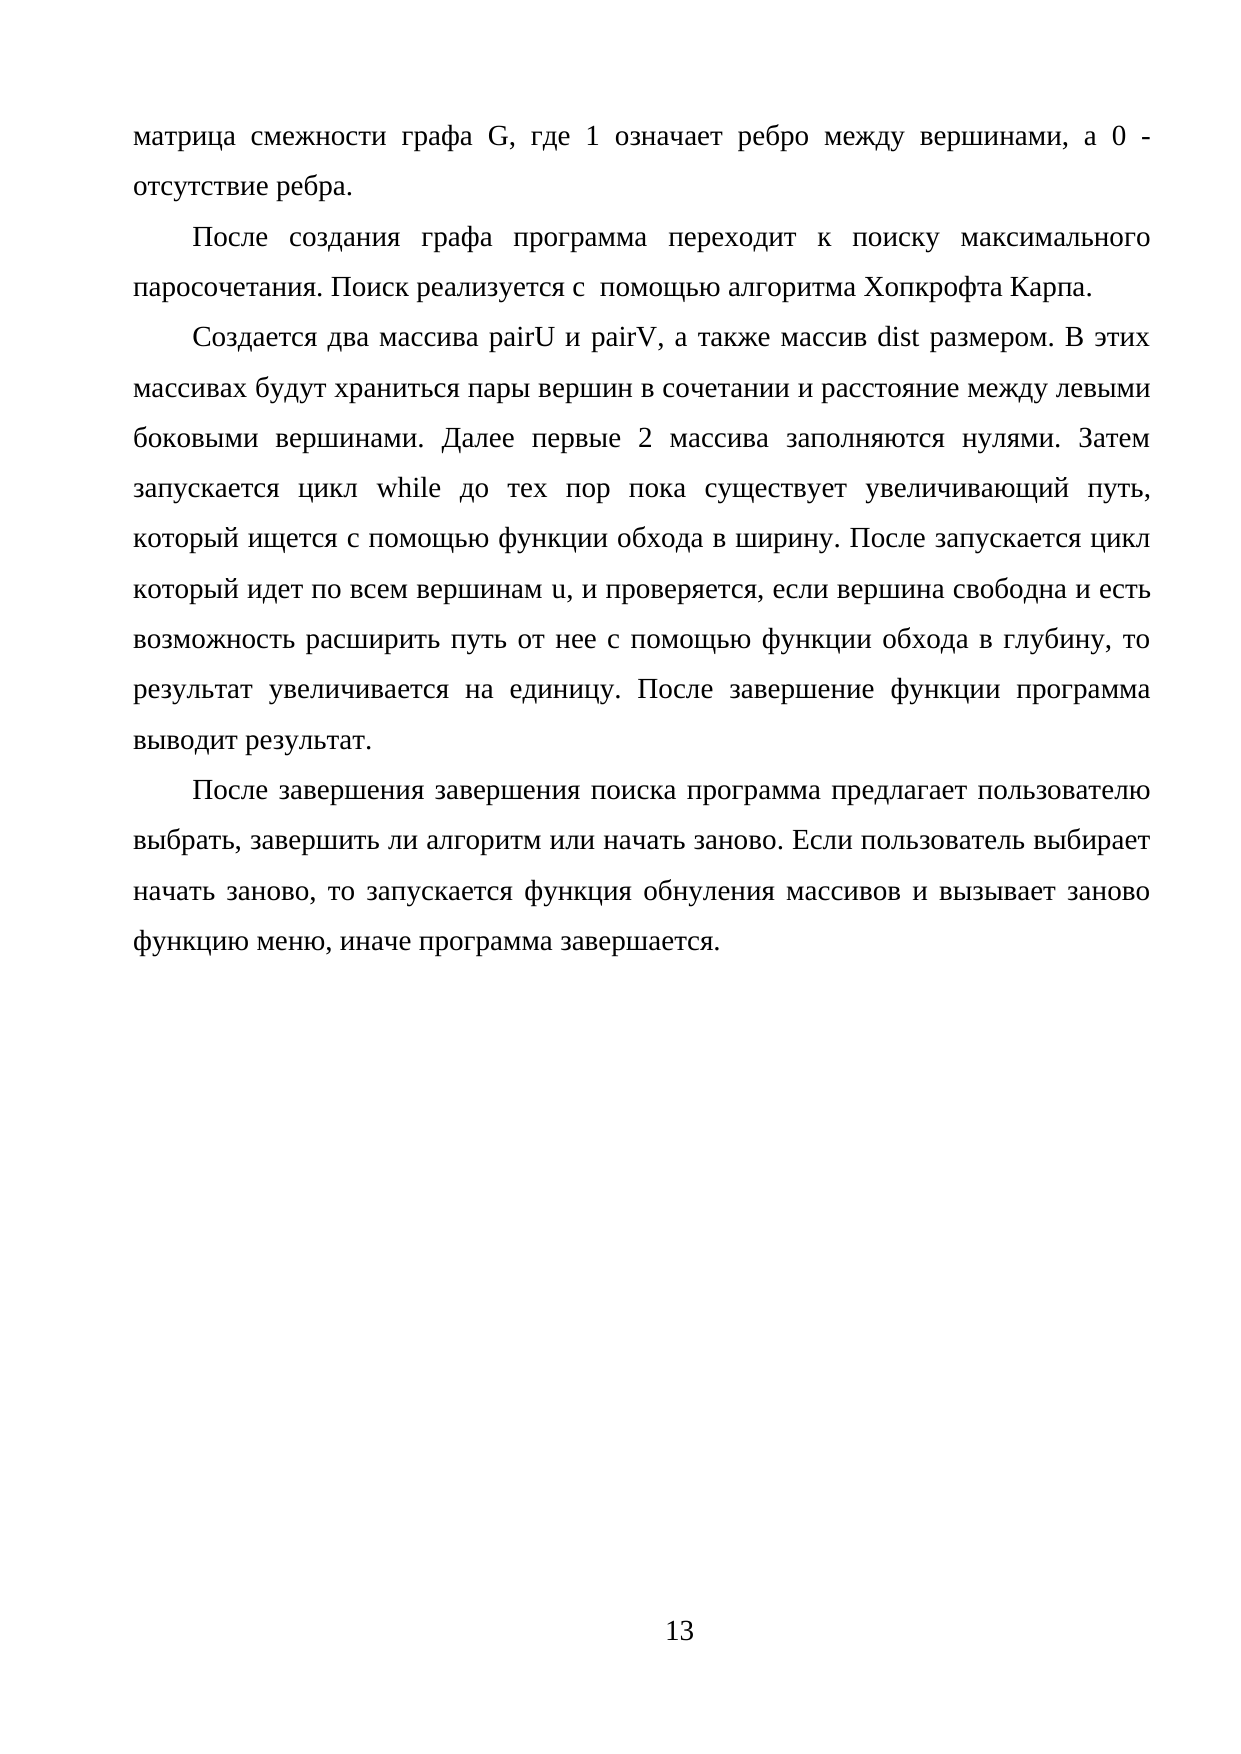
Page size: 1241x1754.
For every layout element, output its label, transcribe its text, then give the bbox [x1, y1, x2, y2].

text Создается два массива pairU и pairV, а также массив dist размером. В этих массивах будут храниться пары вершин в сочетании и расстояние между левыми боковыми вершинами. Далее первые 2 массива заполняются нулями. Затем запускается цикл while до тех пор пока существует увеличивающий путь, который ищется с помощью функции обхода в ширину. После запускается цикл который идет по всем вершинам u, и проверяется, если вершина свободна и есть возможность расширить путь от нее с помощью функции обхода в глубину, то результат увеличивается на единицу. После завершение функции программа выводит результат. [133, 319, 1152, 755]
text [133, 118, 1152, 202]
text После создания графа программа переходит к поиску максимального паросочетания. Поиск реализуется с помощью алгоритма Хопкрофта Карпа. [133, 219, 1152, 303]
text После завершения завершения поиска программа предлагает пользователю выбрать, завершить ли алгоритм или начать заново. Если пользователь выбирает начать заново, то запускается функция обнуления массивов и вызывает заново функцию меню, иначе программа завершается. [133, 772, 1152, 957]
